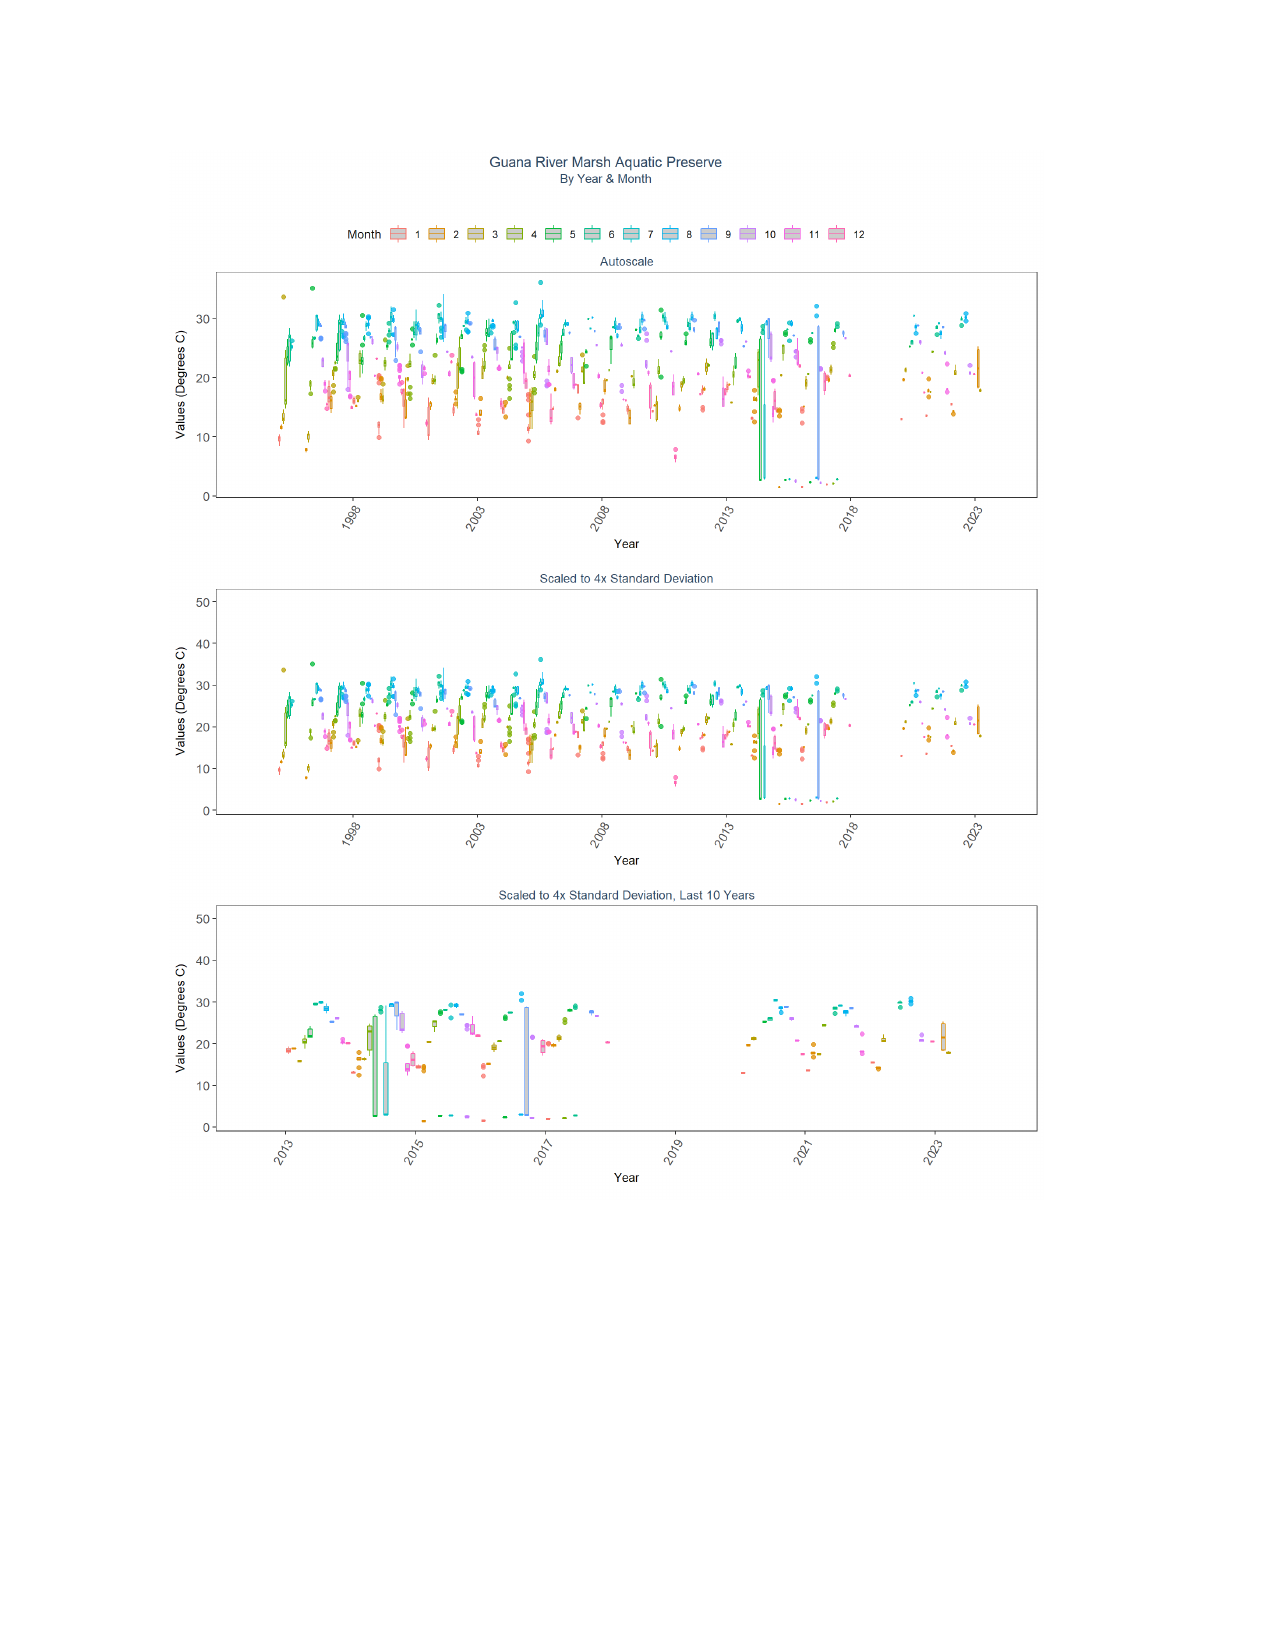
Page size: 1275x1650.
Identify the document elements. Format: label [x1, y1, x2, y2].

picture [168, 150, 1044, 1200]
